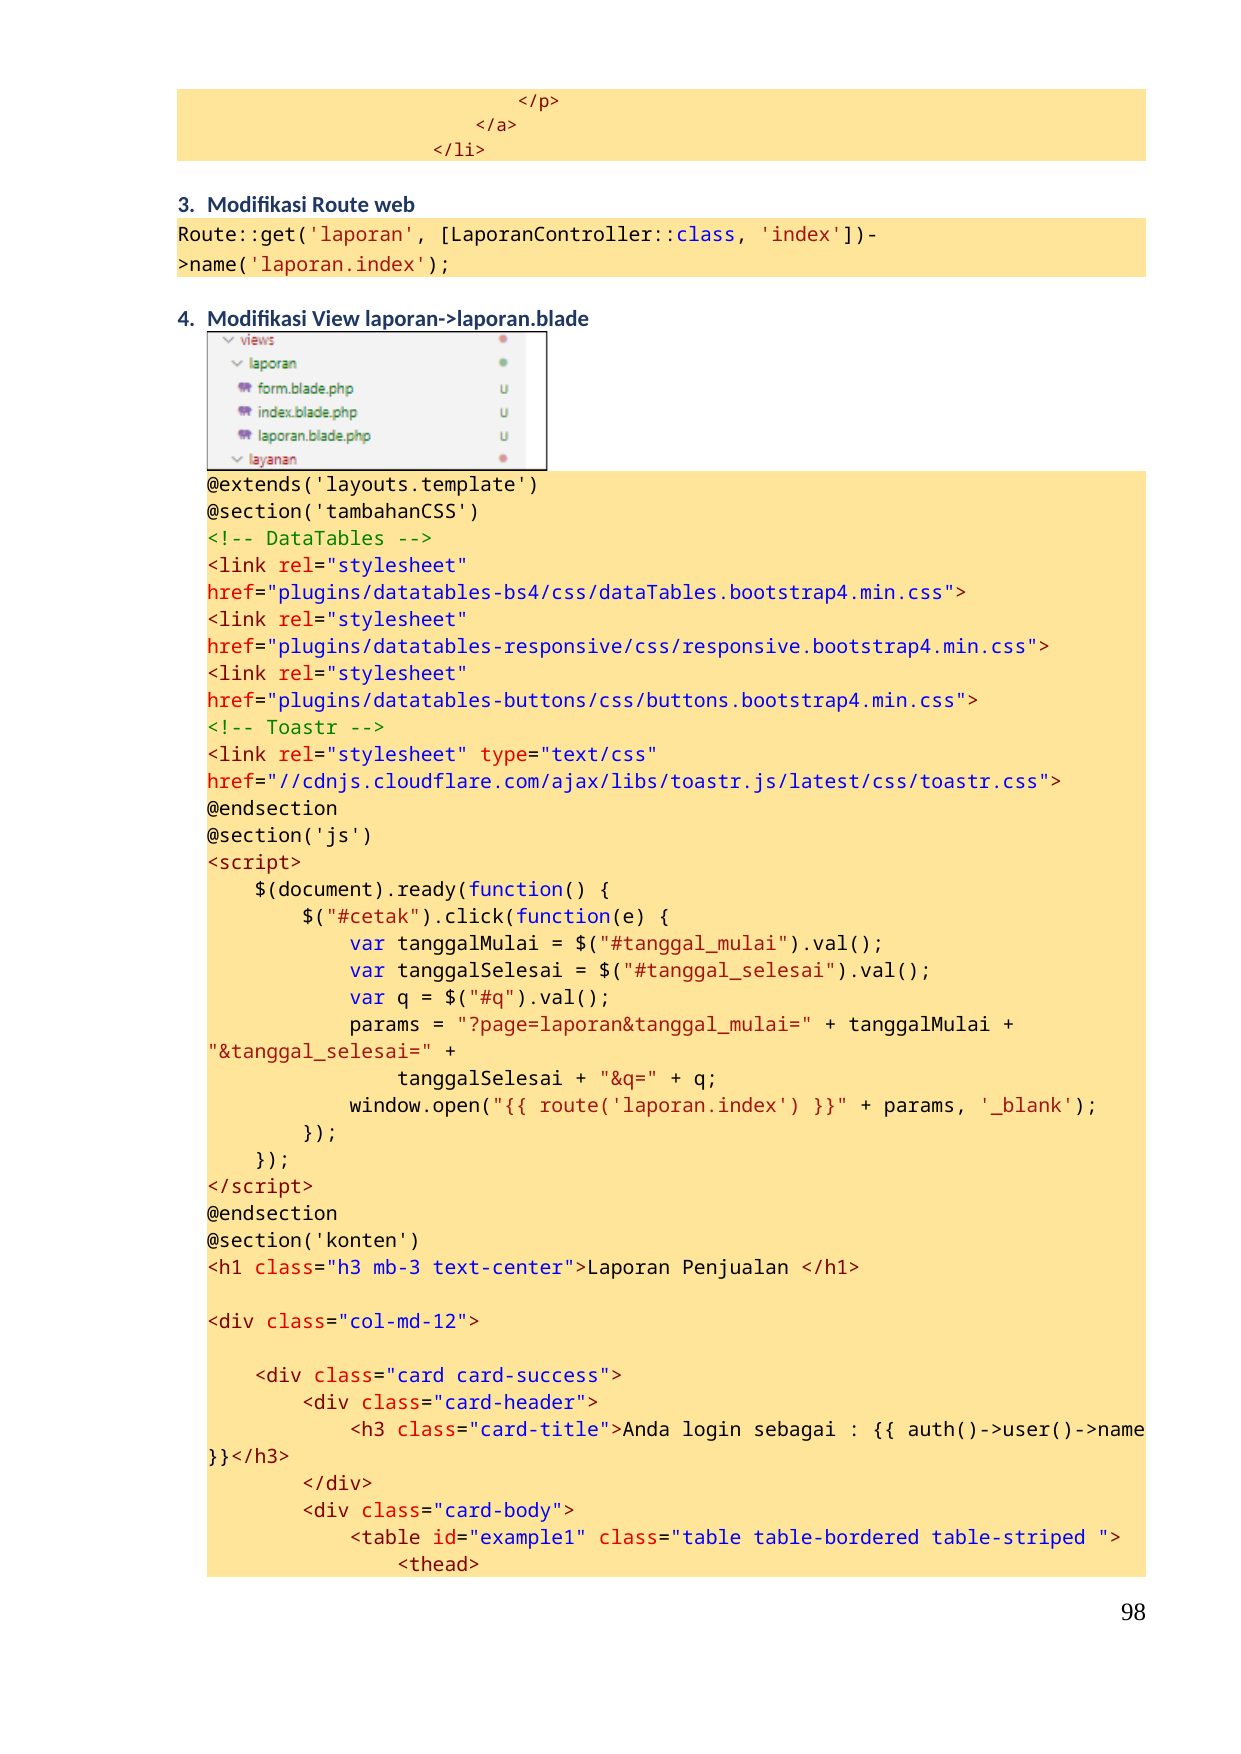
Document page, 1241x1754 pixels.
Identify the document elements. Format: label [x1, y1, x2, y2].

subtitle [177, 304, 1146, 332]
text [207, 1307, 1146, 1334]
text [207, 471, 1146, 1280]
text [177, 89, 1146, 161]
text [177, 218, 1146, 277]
picture [206, 331, 548, 471]
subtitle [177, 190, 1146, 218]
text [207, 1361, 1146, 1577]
